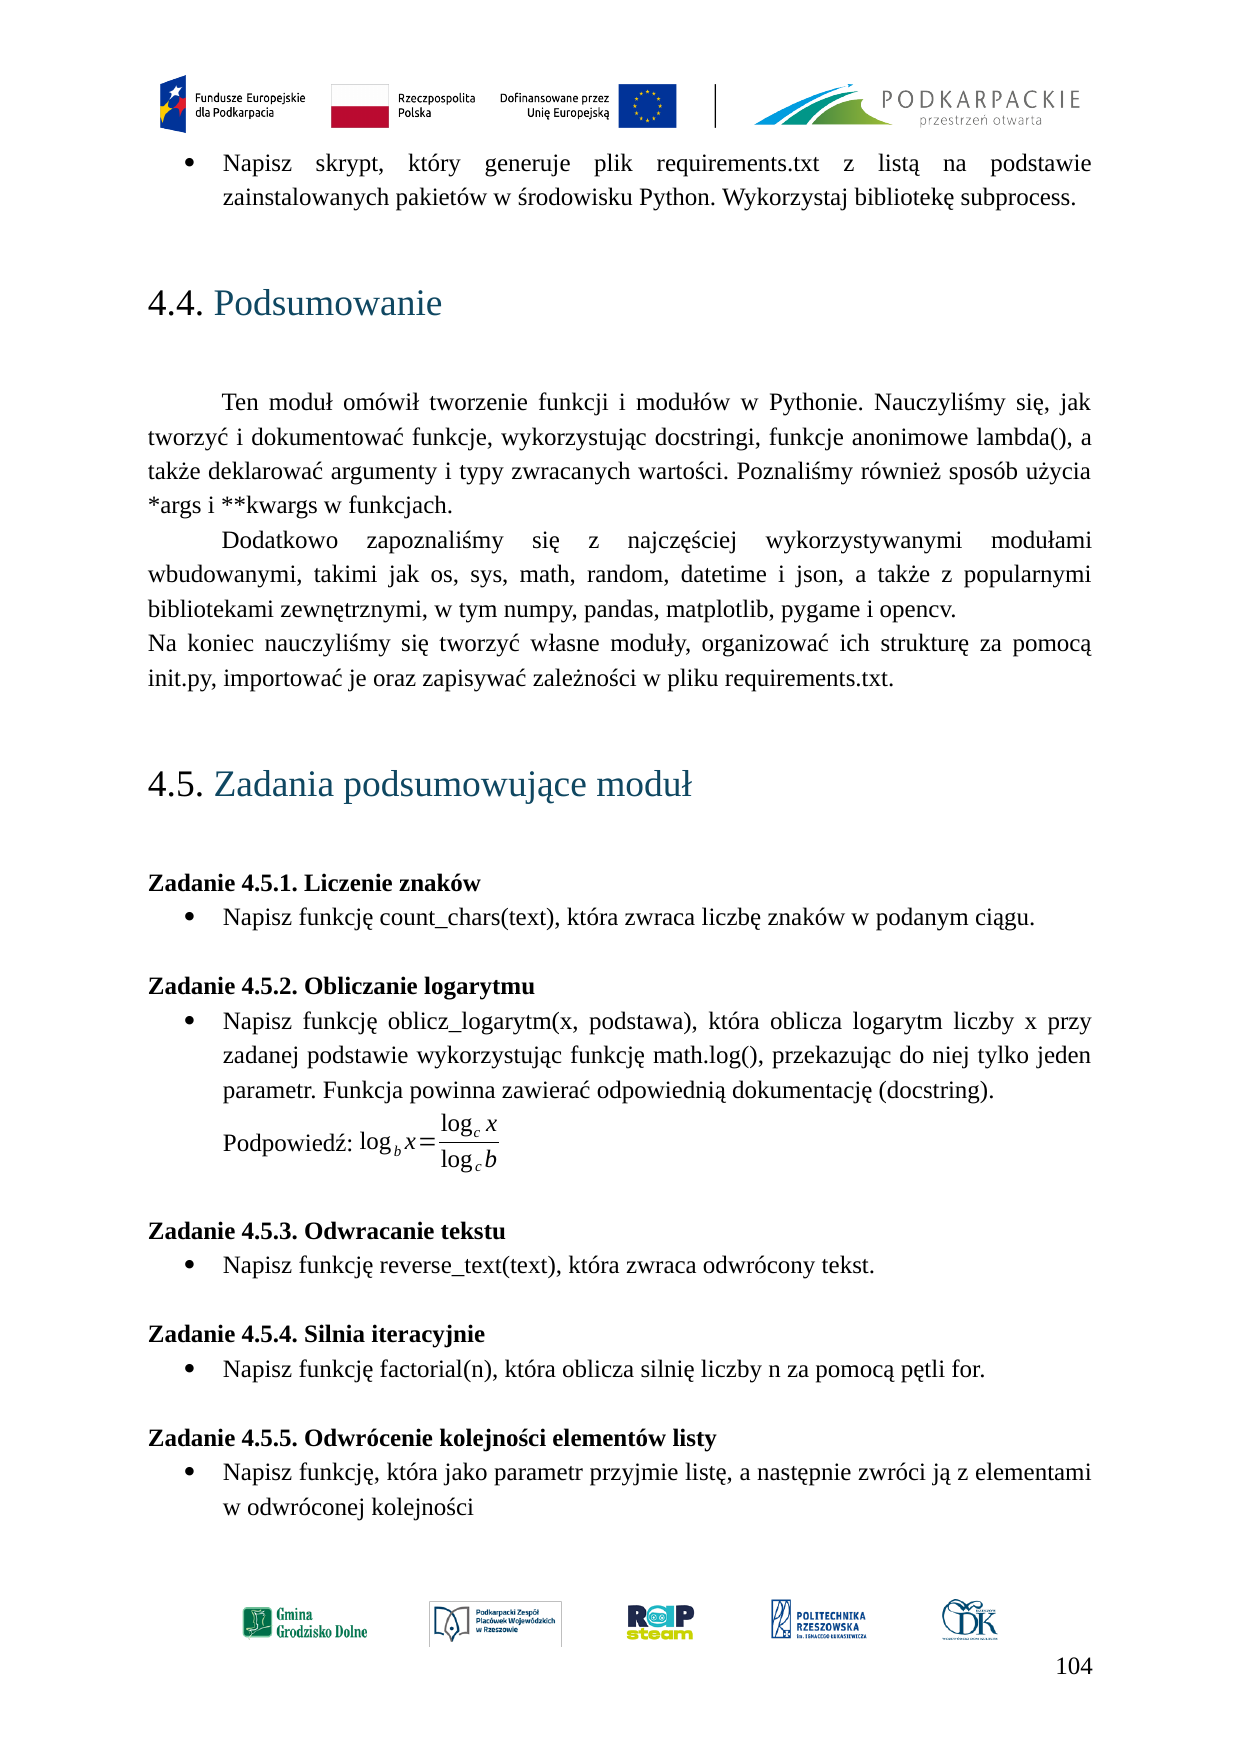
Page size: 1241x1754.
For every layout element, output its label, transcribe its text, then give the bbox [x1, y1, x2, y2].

list Napisz funkcję count_chars(text), która zwraca liczbę znaków w podanym ciągu. [185, 902, 1092, 931]
text Zadanie 4.5.2. Obliczanie logarytmu [148, 971, 1092, 1000]
text Zadanie 4.5.3. Odwracanie tekstu [148, 1216, 1092, 1244]
subtitle Zadania podsumowujące moduł [148, 761, 1092, 804]
text Ten moduł omówił tworzenie funkcji i modułów w Pythonie. Nauczyliśmy się, jak tworzyć i dokumentować funkcje, wykorzystując docstringi, funkcje anonimowe lambda(), a także deklarować argumenty i typy zwracanych wartości. Poznaliśmy również sposób użycia *args i **kwargs w funkcjach. [148, 387, 1092, 519]
picture [147, 60, 1093, 148]
picture [242, 1585, 998, 1652]
text Zadanie 4.5.4. Silnia iteracyjnie [148, 1319, 1092, 1348]
subtitle Podsumowanie [148, 280, 1092, 323]
text Zadanie 4.5.5. Odwrócenie kolejności elementów listy [148, 1423, 1092, 1451]
list Napisz funkcję factorial(n), która oblicza silnię liczby n za pomocą pętli for. [185, 1354, 1092, 1382]
list Napisz skrypt, który generuje plik requirements.txt z listą na podstawie zainstalowanych pakietów w środowisku Python. Wykorzystaj bibliotekę subprocess. [185, 148, 1092, 211]
text Zadanie 4.5.1. Liczenie znaków [148, 868, 1092, 897]
list Napisz funkcję reverse_text(text), która zwraca odwrócony tekst. [185, 1250, 1092, 1279]
list Podpowiedź: [223, 1109, 1092, 1176]
text Na koniec nauczyliśmy się tworzyć własne moduły, organizować ich strukturę za pomocą init.py, importować je oraz zapisywać zależności w pliku requirements.txt. [148, 628, 1092, 692]
list Napisz funkcję oblicz_logarytm(x, podstawa), która oblicza logarytm liczby x przy zadanej podstawie wykorzystując funkcję math.log(), przekazując do niej tylko jeden parametr. Funkcja powinna zawierać odpowiednią dokumentację (docstring). [185, 1006, 1092, 1103]
text Dodatkowo zapoznaliśmy się z najczęściej wykorzystywanymi modułami wbudowanymi, takimi jak os, sys, math, random, datetime i json, a także z popularnymi bibliotekami zewnętrznymi, w tym numpy, pandas, matplotlib, pygame i opencv. [148, 525, 1092, 623]
list Napisz funkcję, która jako parametr przyjmie listę, a następnie zwróci ją z elementami w odwróconej kolejności [185, 1457, 1092, 1520]
